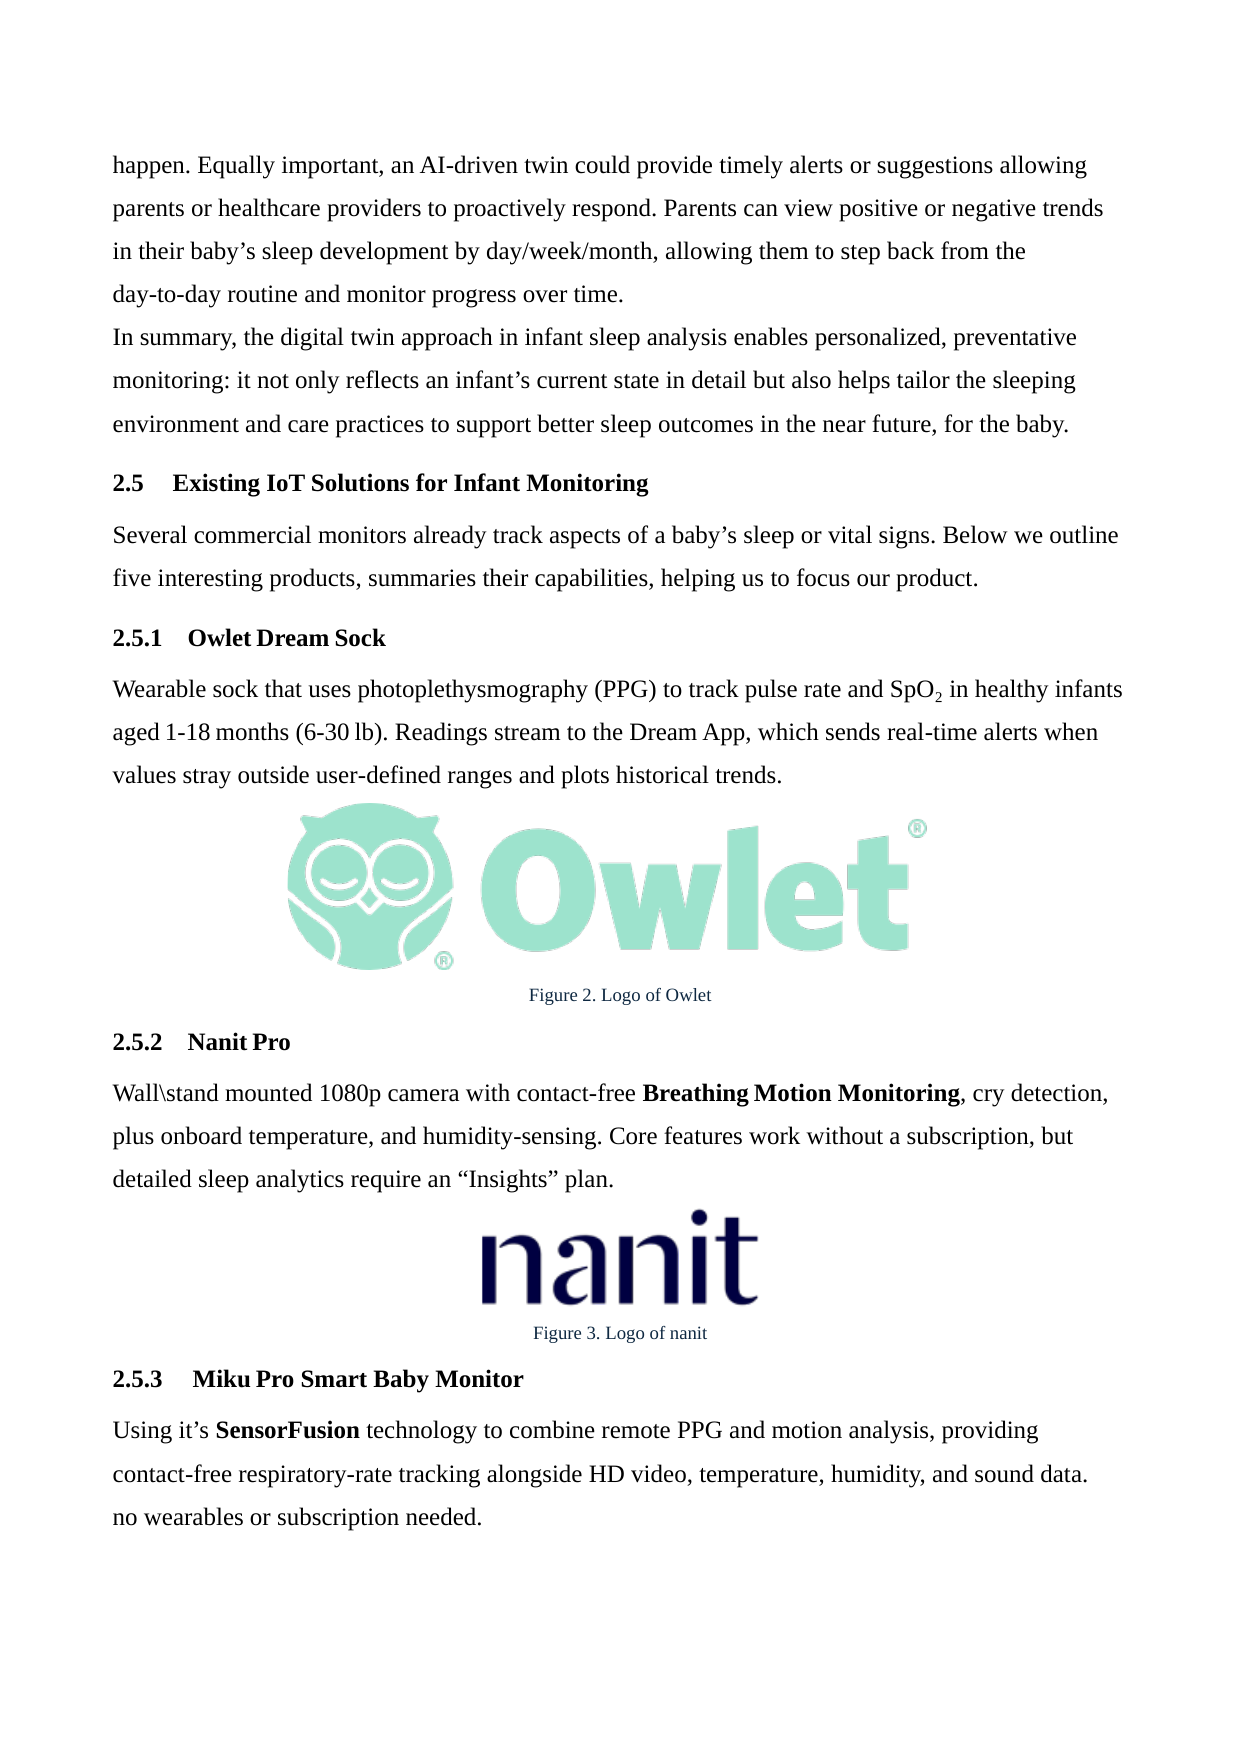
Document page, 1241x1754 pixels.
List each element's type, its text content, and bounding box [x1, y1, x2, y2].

text Figure 3. Logo of nanit [112, 1322, 1128, 1343]
subtitle Existing IoT Solutions for Infant Monitoring [112, 468, 1128, 497]
text In summary, the digital twin approach in infant sleep analysis enables personalized, preventative monitoring: it not only reflects an infant’s current state in detail but also helps tailor the sleeping environment and care practices to support better sleep outcomes in the near future, for the baby. [112, 322, 1128, 437]
picture [481, 1207, 759, 1308]
picture [287, 803, 953, 970]
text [112, 150, 1128, 308]
text Figure 2. Logo of Owlet [112, 984, 1128, 1006]
text Several commercial monitors already track aspects of a baby’s sleep or vital signs. Below we outline five interesting products, summaries their capabilities, helping us to focus our product. [112, 520, 1128, 592]
subtitle Owlet Dream Sock [112, 623, 1128, 652]
text Wall\stand mounted 1080p camera with contact-free Breathing Motion Monitoring, cry detection, plus onboard temperature, and humidity-sensing. Core features work without a subscription, but detailed sleep analytics require an “Insights” plan. [112, 1078, 1128, 1193]
subtitle Nanit Pro [112, 1027, 1128, 1055]
text Using it’s SensorFusion technology to combine remote PPG and motion analysis, providing contact-free respiratory-rate tracking alongside HD video, temperature, humidity, and sound data. no wearables or subscription needed. [112, 1416, 1128, 1531]
text Wearable sock that uses photoplethysmography (PPG) to track pulse rate and SpO₂ in healthy infants aged 1-18 months (6-30 lb). Readings stream to the Dream App, which sends real-time alerts when values stray outside user-defined ranges and plots historical trends. [112, 674, 1128, 789]
subtitle Miku Pro Smart Baby Monitor [112, 1364, 1128, 1393]
